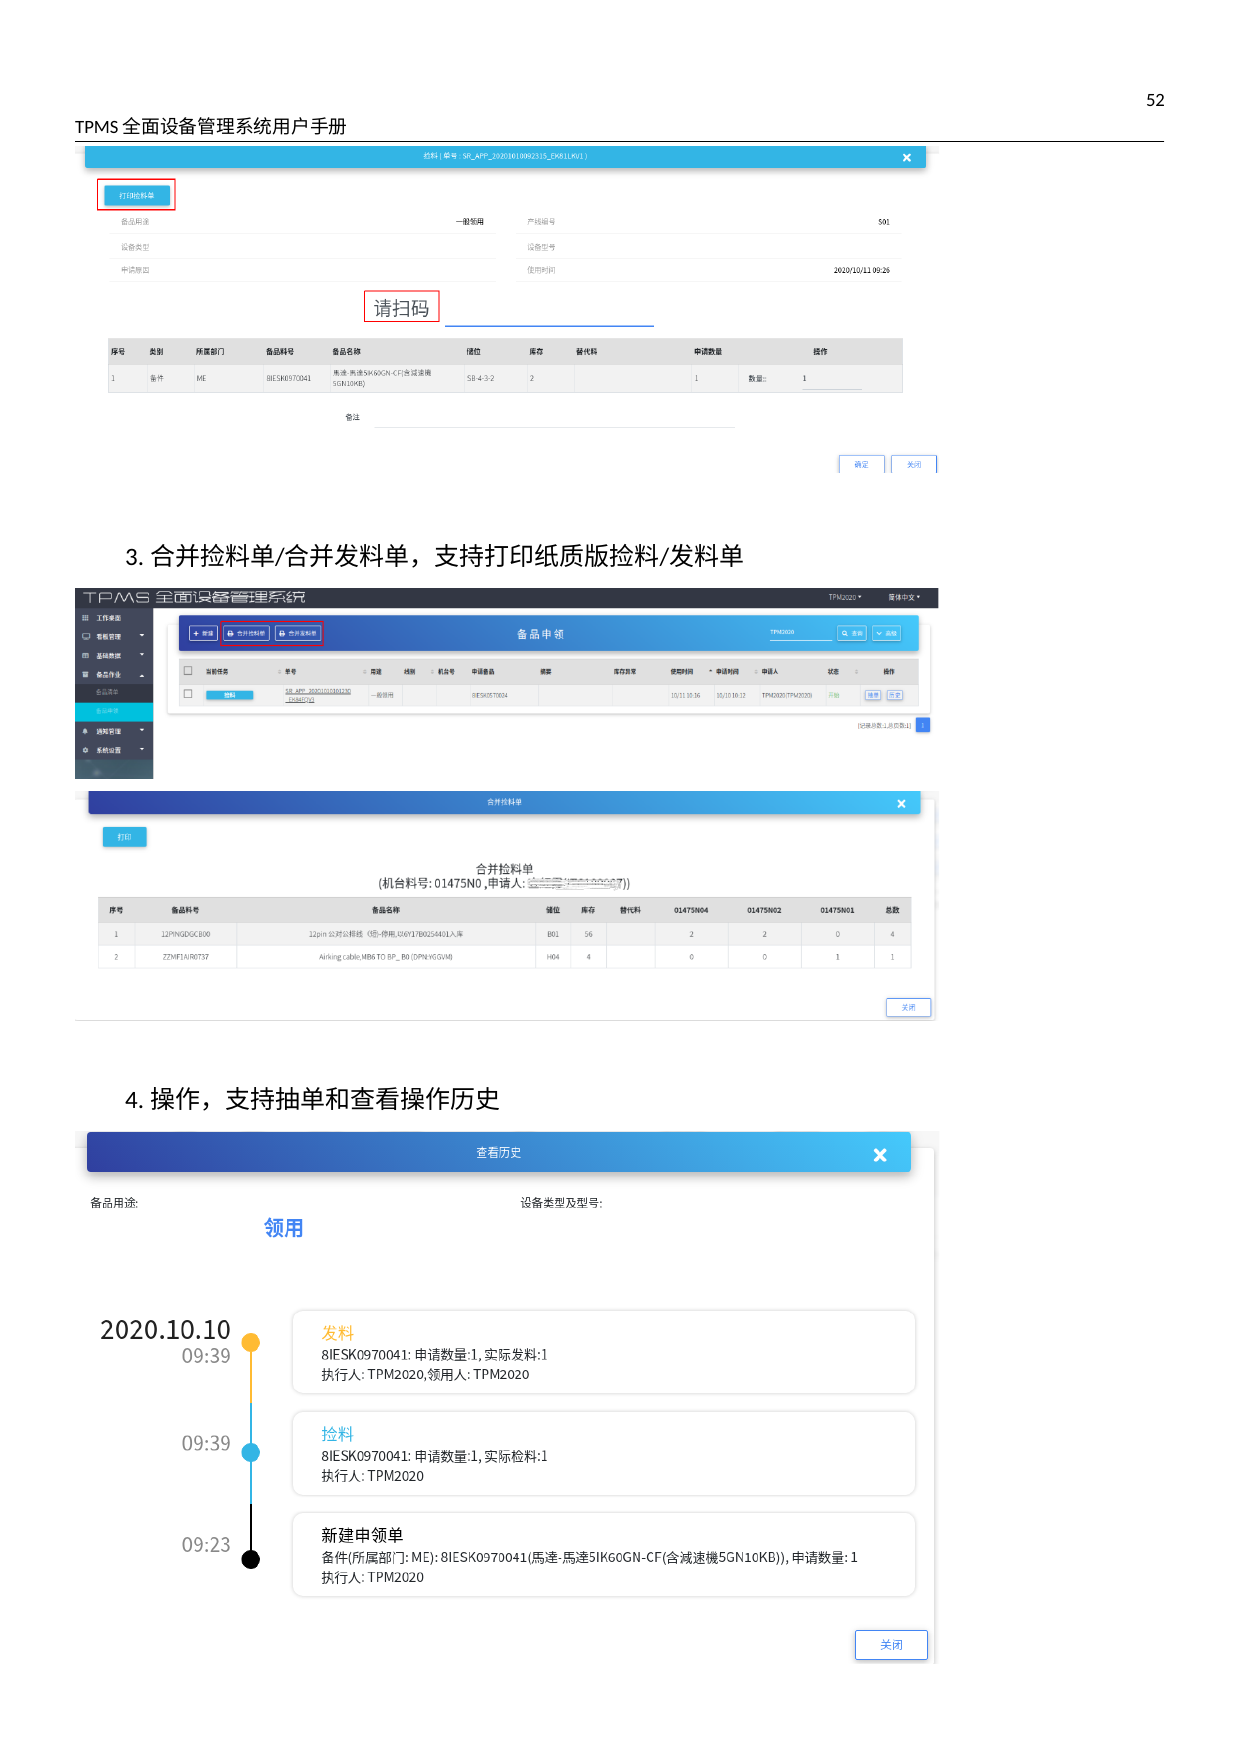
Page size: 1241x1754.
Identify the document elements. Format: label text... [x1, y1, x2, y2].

list 合并捡料单/合并发料单，支持打印纸质版捡料/发料单 [75, 520, 1164, 588]
picture [75, 1131, 940, 1664]
picture [75, 791, 940, 1021]
picture [75, 146, 940, 473]
picture [75, 588, 939, 779]
list 操作，支持抽单和查看操作历史 [75, 1063, 1164, 1131]
